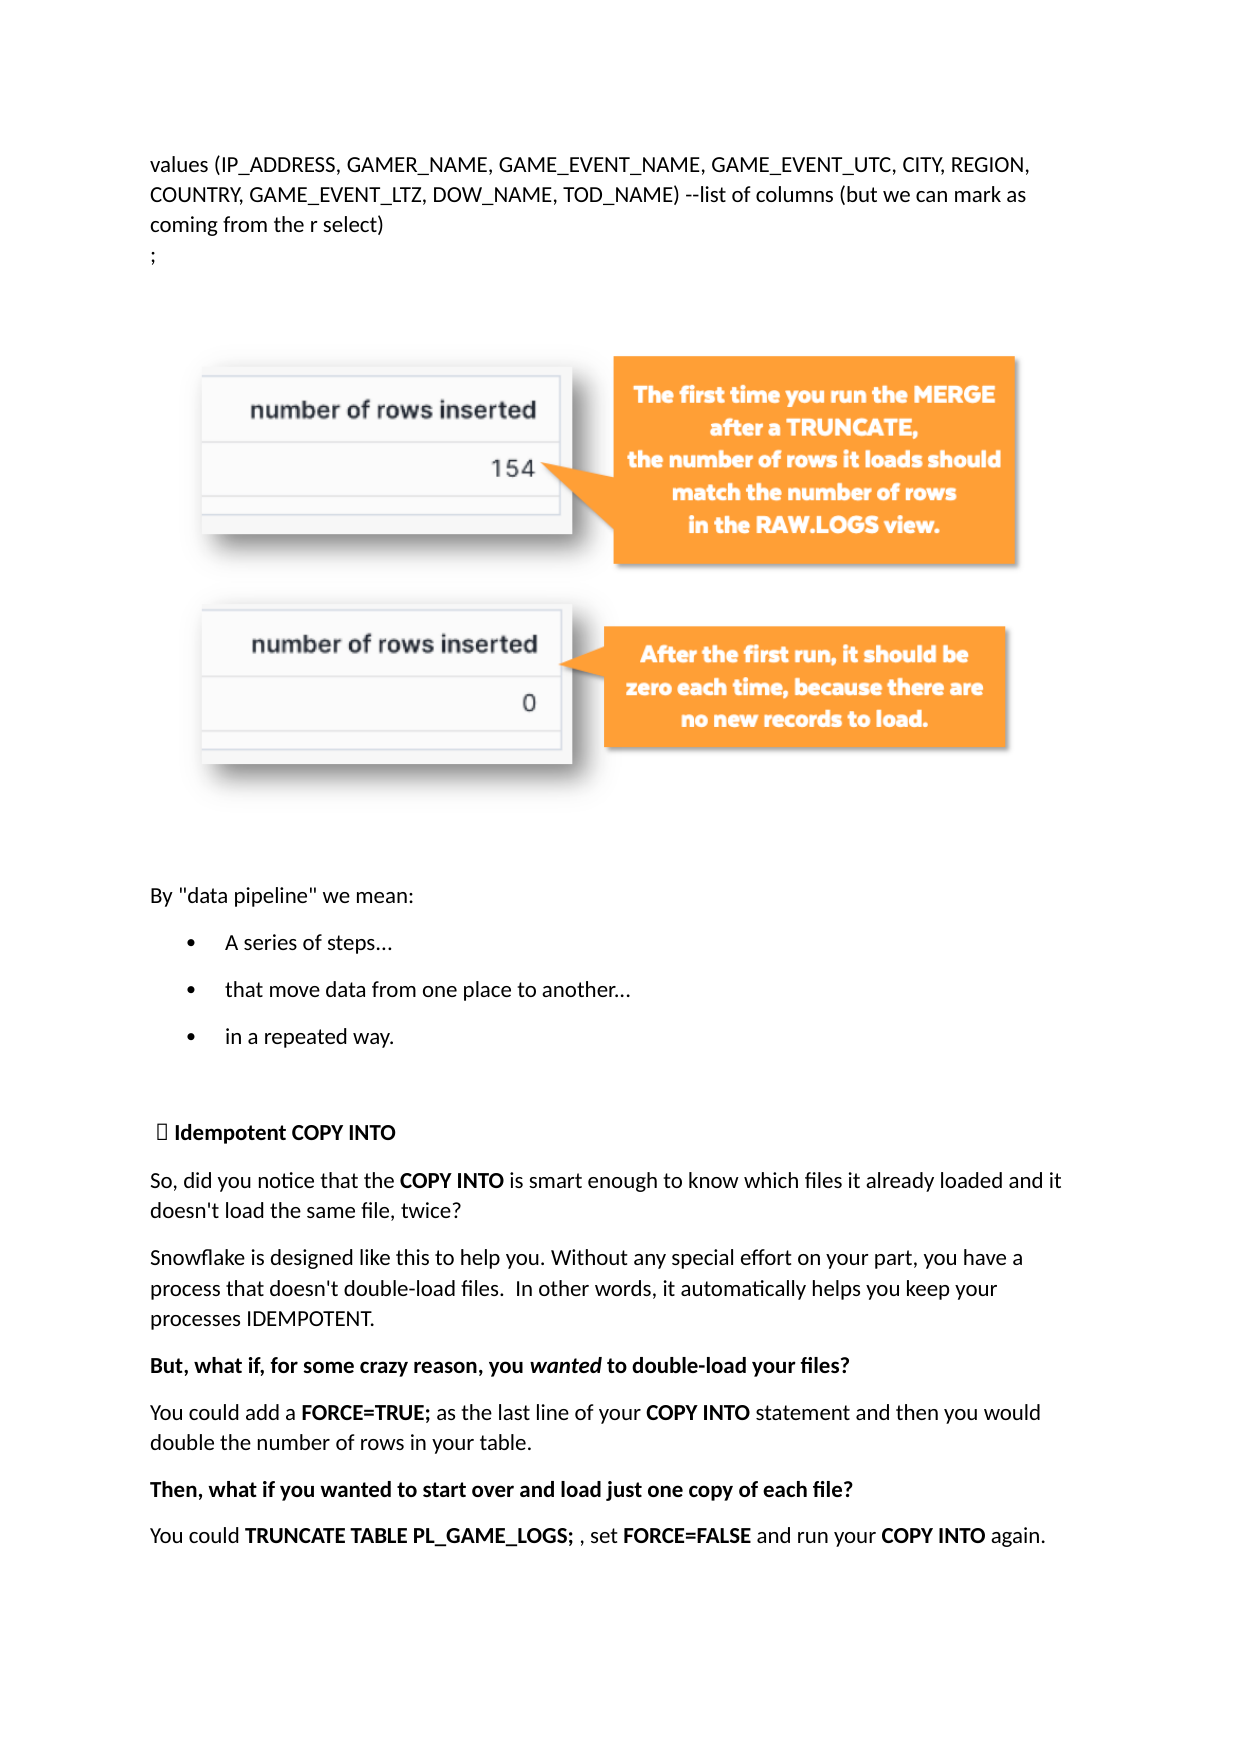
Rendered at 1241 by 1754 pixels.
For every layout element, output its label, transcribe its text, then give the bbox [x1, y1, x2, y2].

text By "data pipeline" we mean: [150, 882, 1090, 909]
text ; [150, 241, 1090, 269]
text Then, what if you wanted to start over and load just one copy of each file? [150, 1475, 1090, 1503]
text You could TRUNCATE TABLE PL_GAME_LOGS; , set FORCE=FALSE and run your COPY INTO again. [150, 1522, 1090, 1549]
text 📓 Idempotent COPY INTO [150, 1116, 1090, 1147]
text But, what if, for some crazy reason, you wanted to double-load your files? [150, 1351, 1090, 1379]
text You could add a FORCE=TRUE; as the last line of your COPY INTO statement and then you would double the number of rows in your table. [150, 1398, 1090, 1456]
list A series of steps... [187, 928, 1090, 956]
list that move data from one place to another... [187, 975, 1090, 1003]
text So, did you notice that the COPY INTO is smart enough to know which files it already loaded and it doesn't load the same file, twice? [150, 1166, 1090, 1224]
text Snowflake is designed like this to help you. Without any special effort on your part, you have a process that doesn't double-load files. In other words, it automatically helps you keep your processes IDEMPOTENT. [150, 1243, 1090, 1332]
list in a repeated way. [187, 1022, 1090, 1050]
picture [150, 317, 1091, 816]
text values (IP_ADDRESS, GAMER_NAME, GAME_EVENT_NAME, GAME_EVENT_UTC, CITY, REGION, COUNTRY, GAME_EVENT_LTZ, DOW_NAME, TOD_NAME) --list of columns (but we can mark as coming from the r select) [150, 150, 1090, 238]
